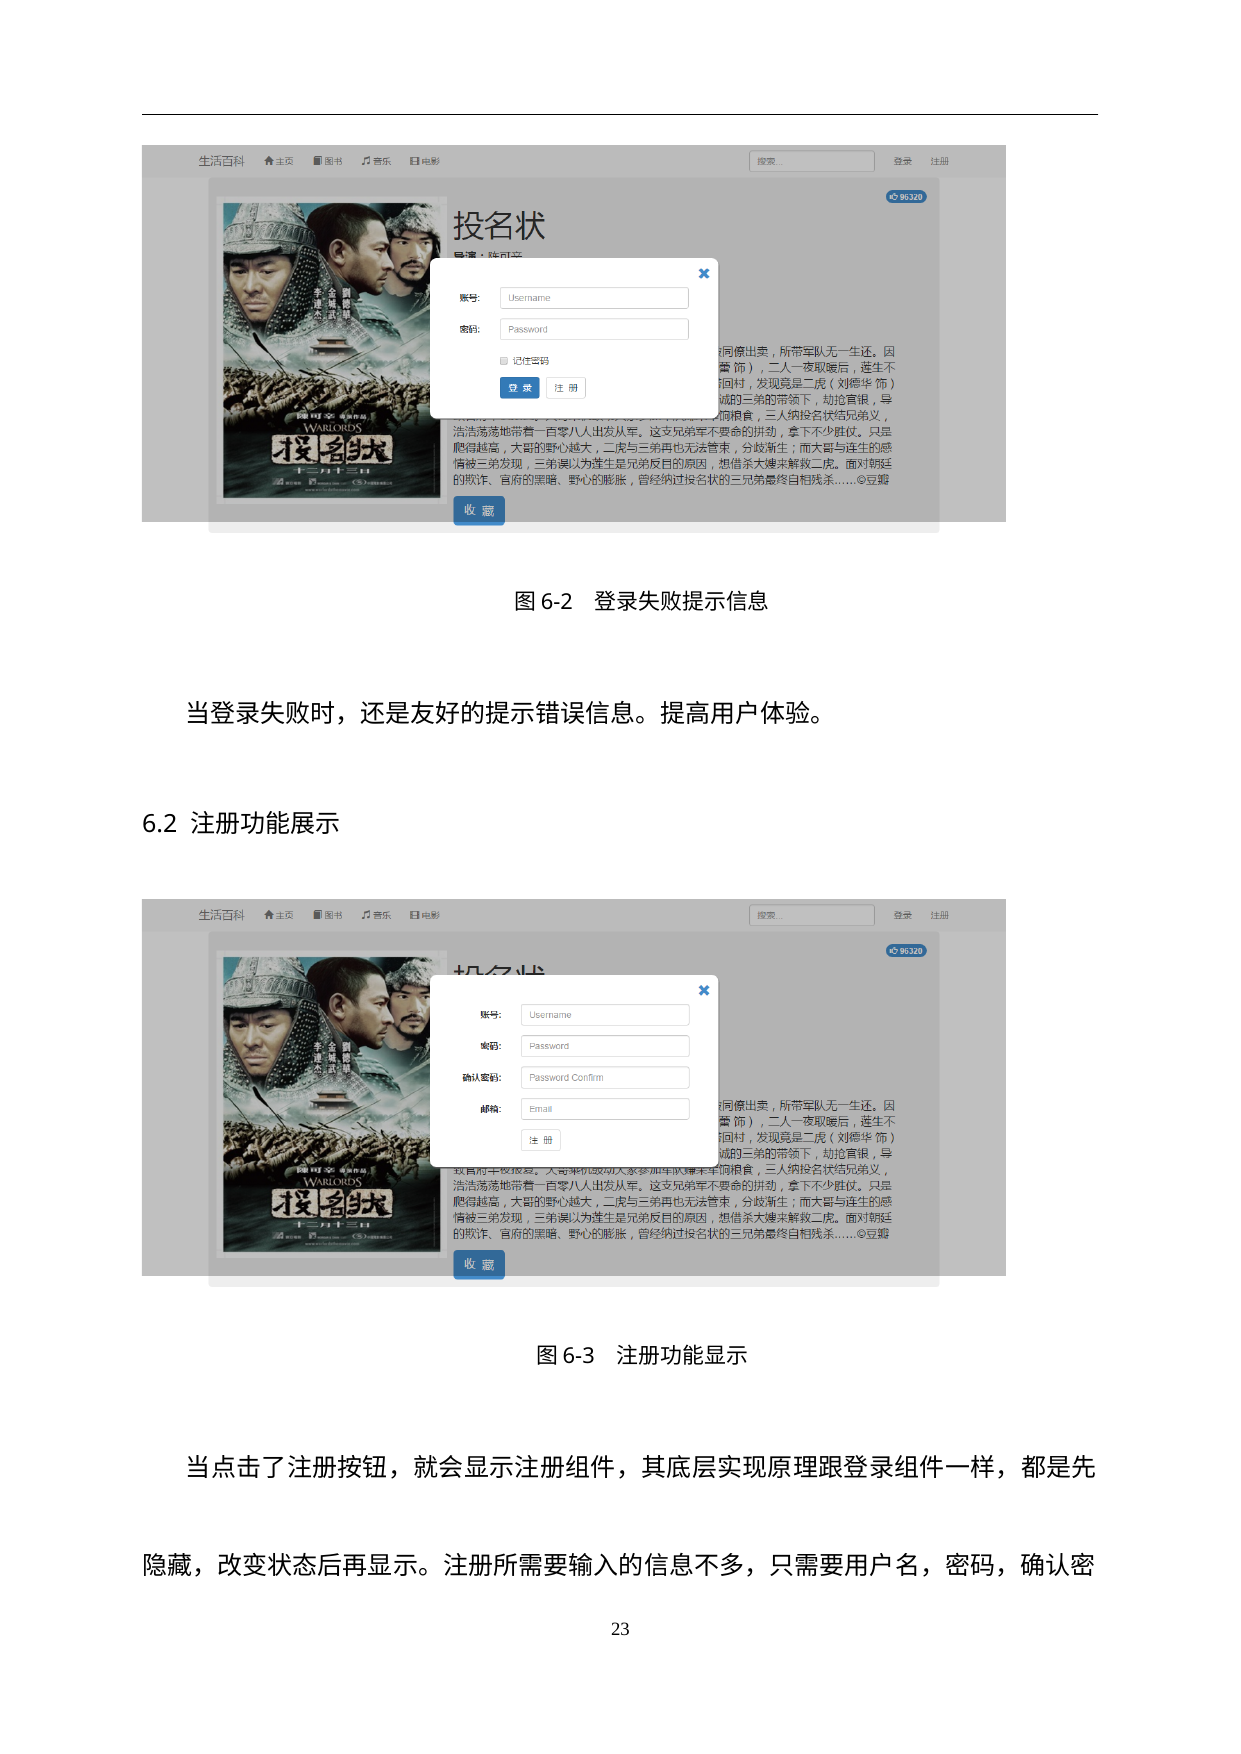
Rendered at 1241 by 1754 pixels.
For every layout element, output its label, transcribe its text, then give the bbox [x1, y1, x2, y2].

text 6.2 注册功能展示 [142, 789, 1098, 854]
picture [141, 899, 1006, 1306]
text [142, 1433, 1098, 1596]
text 当登录失败时，还是友好的提示错误信息。提高用户体验。 [142, 679, 1098, 744]
text 图6-3 注册功能显示 [142, 1337, 1098, 1370]
picture [141, 145, 1006, 552]
text 图6-2 登录失败提示信息 [142, 583, 1098, 616]
